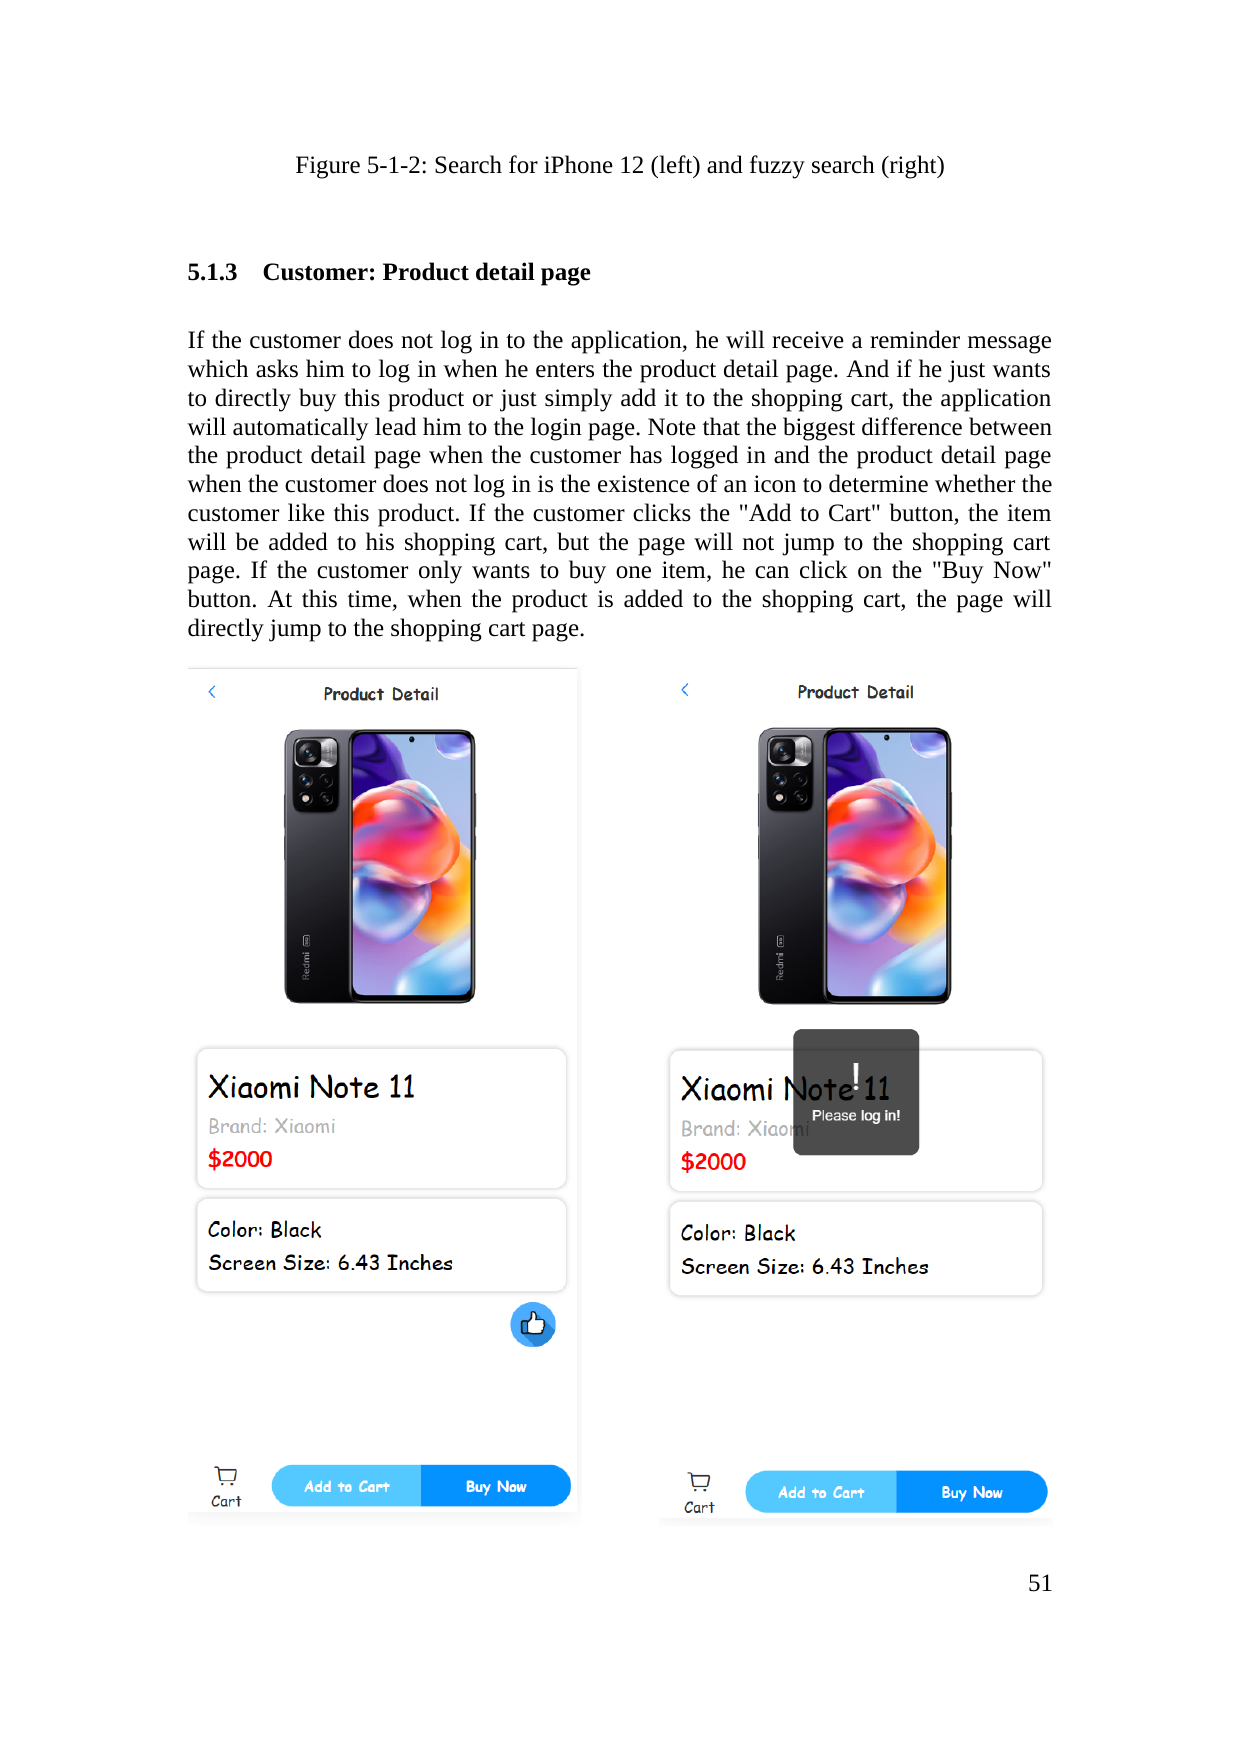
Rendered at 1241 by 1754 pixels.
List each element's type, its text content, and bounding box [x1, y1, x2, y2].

text Figure 5-1-2: Search for iPhone 12 (left) and fuzzy search (right) [187, 150, 1053, 179]
text If the customer does not log in to the application, he will receive a reminder message which asks him to log in when he enters the product detail page. And if he just wants to directly buy this product or just simply add it to the shopping cart, the application will automatically lead him to the login page. Note that the biggest difference between the product detail page when the customer has logged in and the product detail page when the customer does not log in is the existence of an icon to determine whether the customer like this product. If the customer clicks the "Add to Cart" button, the item will be added to his shopping cart, but the page will not jump to the shopping cart page. If the customer only wants to buy one item, he can click on the "Buy Now" button. At this time, when the product is added to the shopping cart, the page will directly jump to the shopping cart page. [187, 326, 1053, 642]
picture [658, 667, 1054, 1526]
subtitle Customer: Product detail page [187, 257, 1053, 286]
picture [187, 666, 582, 1526]
